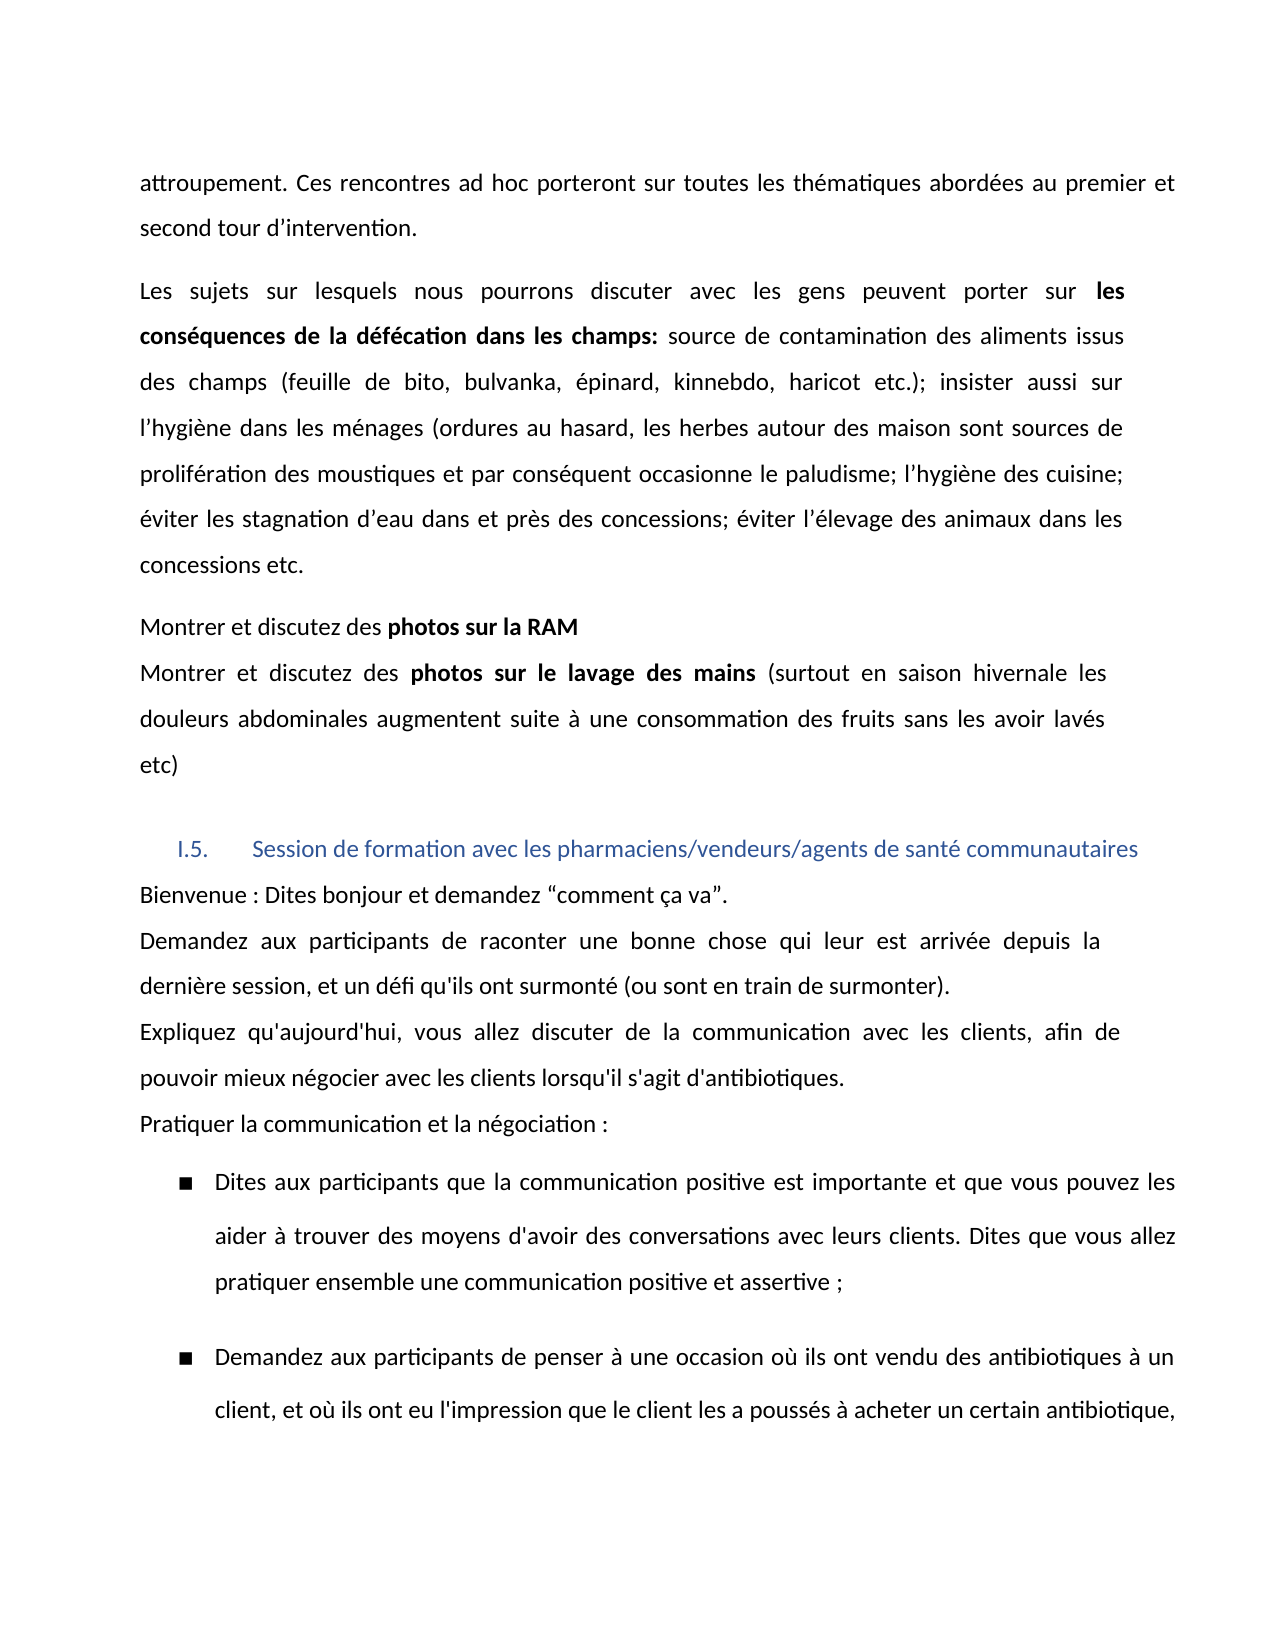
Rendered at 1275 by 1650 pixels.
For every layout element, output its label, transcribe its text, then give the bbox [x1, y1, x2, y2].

text Pratiquer la communication et la négociation : [139, 1108, 1177, 1138]
subtitle Session de formation avec les pharmaciens/vendeurs/agents de santé communautaires [177, 833, 1177, 864]
text Bienvenue : Dites bonjour et demandez “comment ça va”. [139, 879, 1177, 909]
list Dites aux participants que la communication positive est importante et que vous pouvez les aider à trouver des moyens d'avoir des conversations avec leurs clients. Dites que vous allez pratiquer ensemble une communication positive et assertive ; [177, 1153, 1177, 1296]
text Expliquez qu'aujourd'hui, vous allez discuter de la communication avec les clients, afin de pouvoir mieux négocier avec les clients lorsqu'il s'agit d'antibiotiques. [139, 1016, 1122, 1092]
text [139, 167, 1177, 243]
text Montrer et discutez des photos sur la RAM [139, 612, 1177, 642]
text Demandez aux participants de raconter une bonne chose qui leur est arrivée depuis la dernière session, et un défi qu'ils ont surmonté (ou sont en train de surmonter). [139, 925, 1102, 1001]
text Montrer et discutez des photos sur le lavage des mains (surtout en saison hivernale les douleurs abdominales augmentent suite à une consommation des fruits sans les avoir lavés etc) [139, 657, 1107, 779]
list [177, 1328, 1177, 1425]
text Les sujets sur lesquels nous pourrons discuter avec les gens peuvent porter sur les conséquences de la défécation dans les champs: source de contamination des aliments issus des champs (feuille de bito, bulvanka, épinard, kinnebdo, haricot etc.); insister aussi sur l’hygiène dans les ménages (ordures au hasard, les herbes autour des maison sont sources de prolifération des moustiques et par conséquent occasionne le paludisme; l’hygiène des cuisine; éviter les stagnation d’eau dans et près des concessions; éviter l’élevage des animaux dans les concessions etc. [139, 275, 1125, 580]
